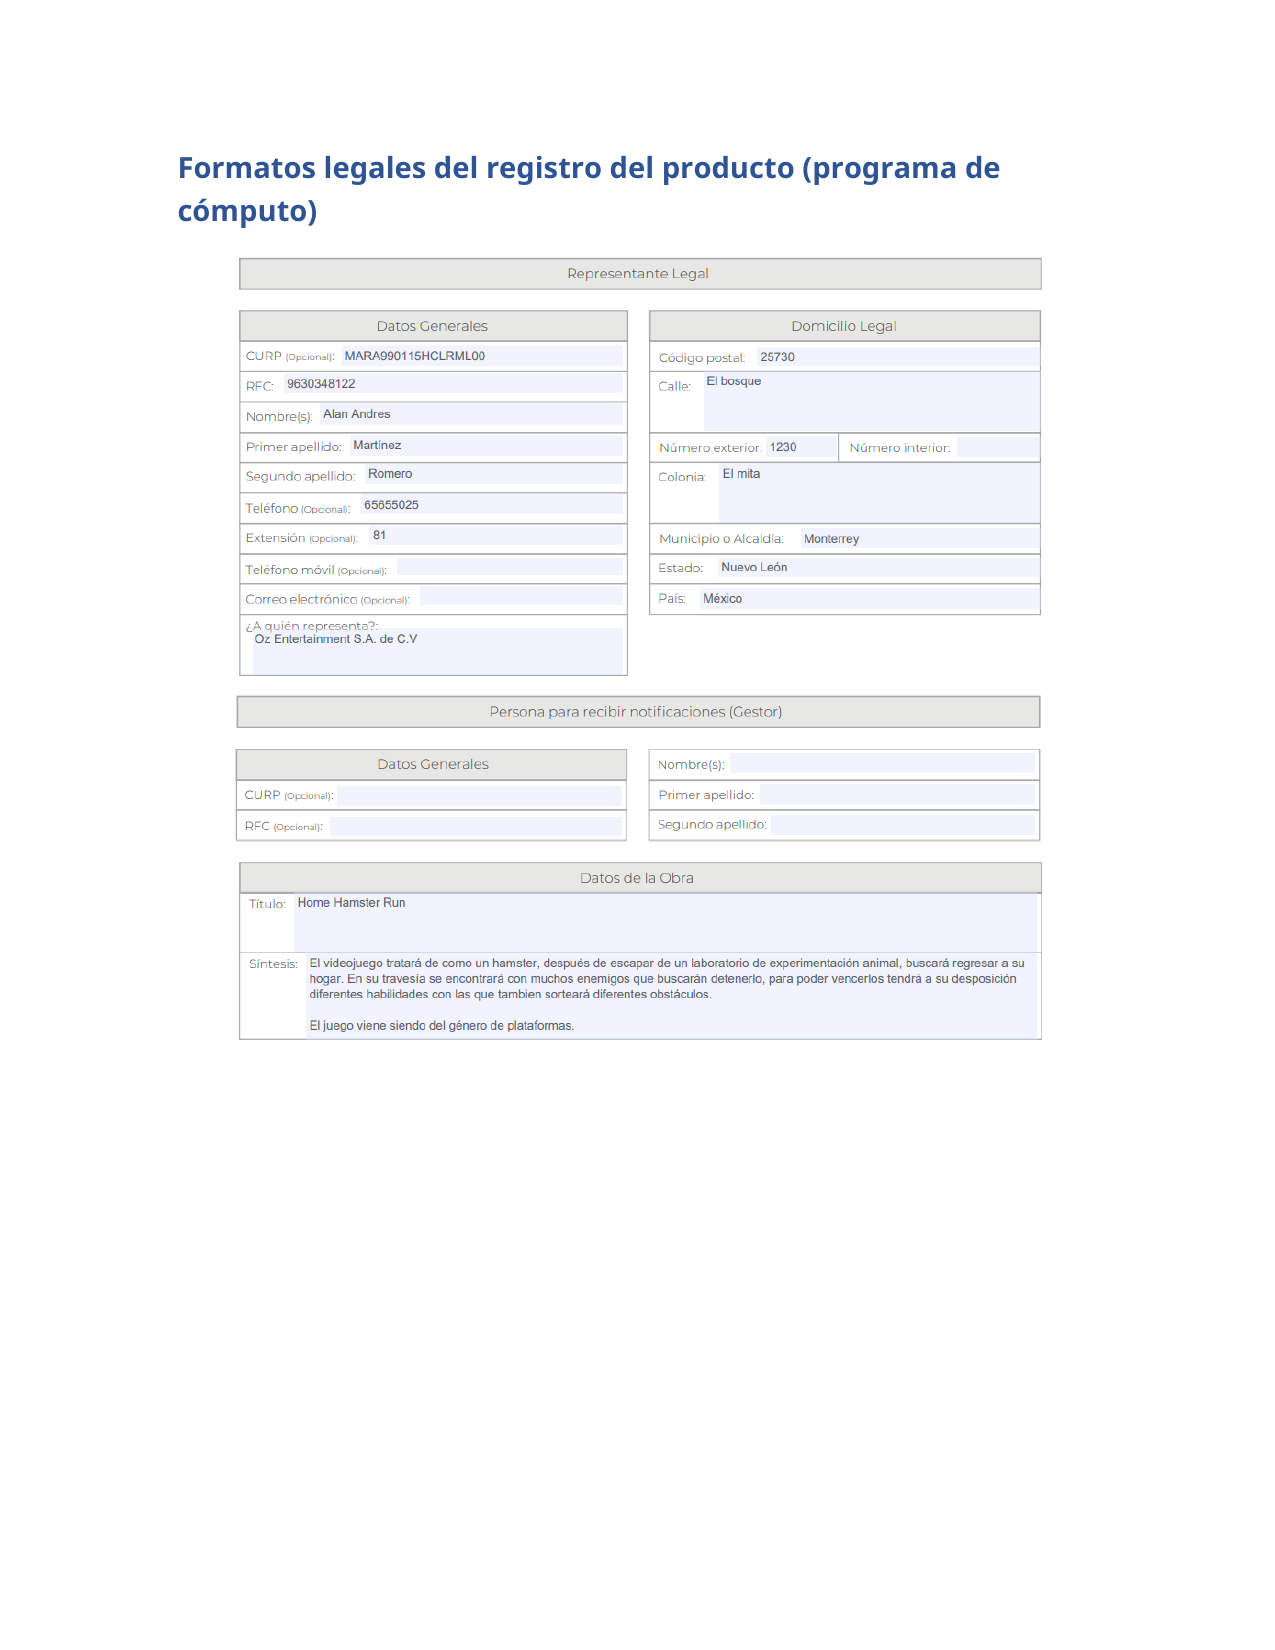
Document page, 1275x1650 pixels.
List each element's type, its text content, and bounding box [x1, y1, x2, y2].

picture [177, 233, 1098, 1042]
subtitle Formatos legales del registro del producto (programa de cómputo) [177, 148, 1098, 233]
